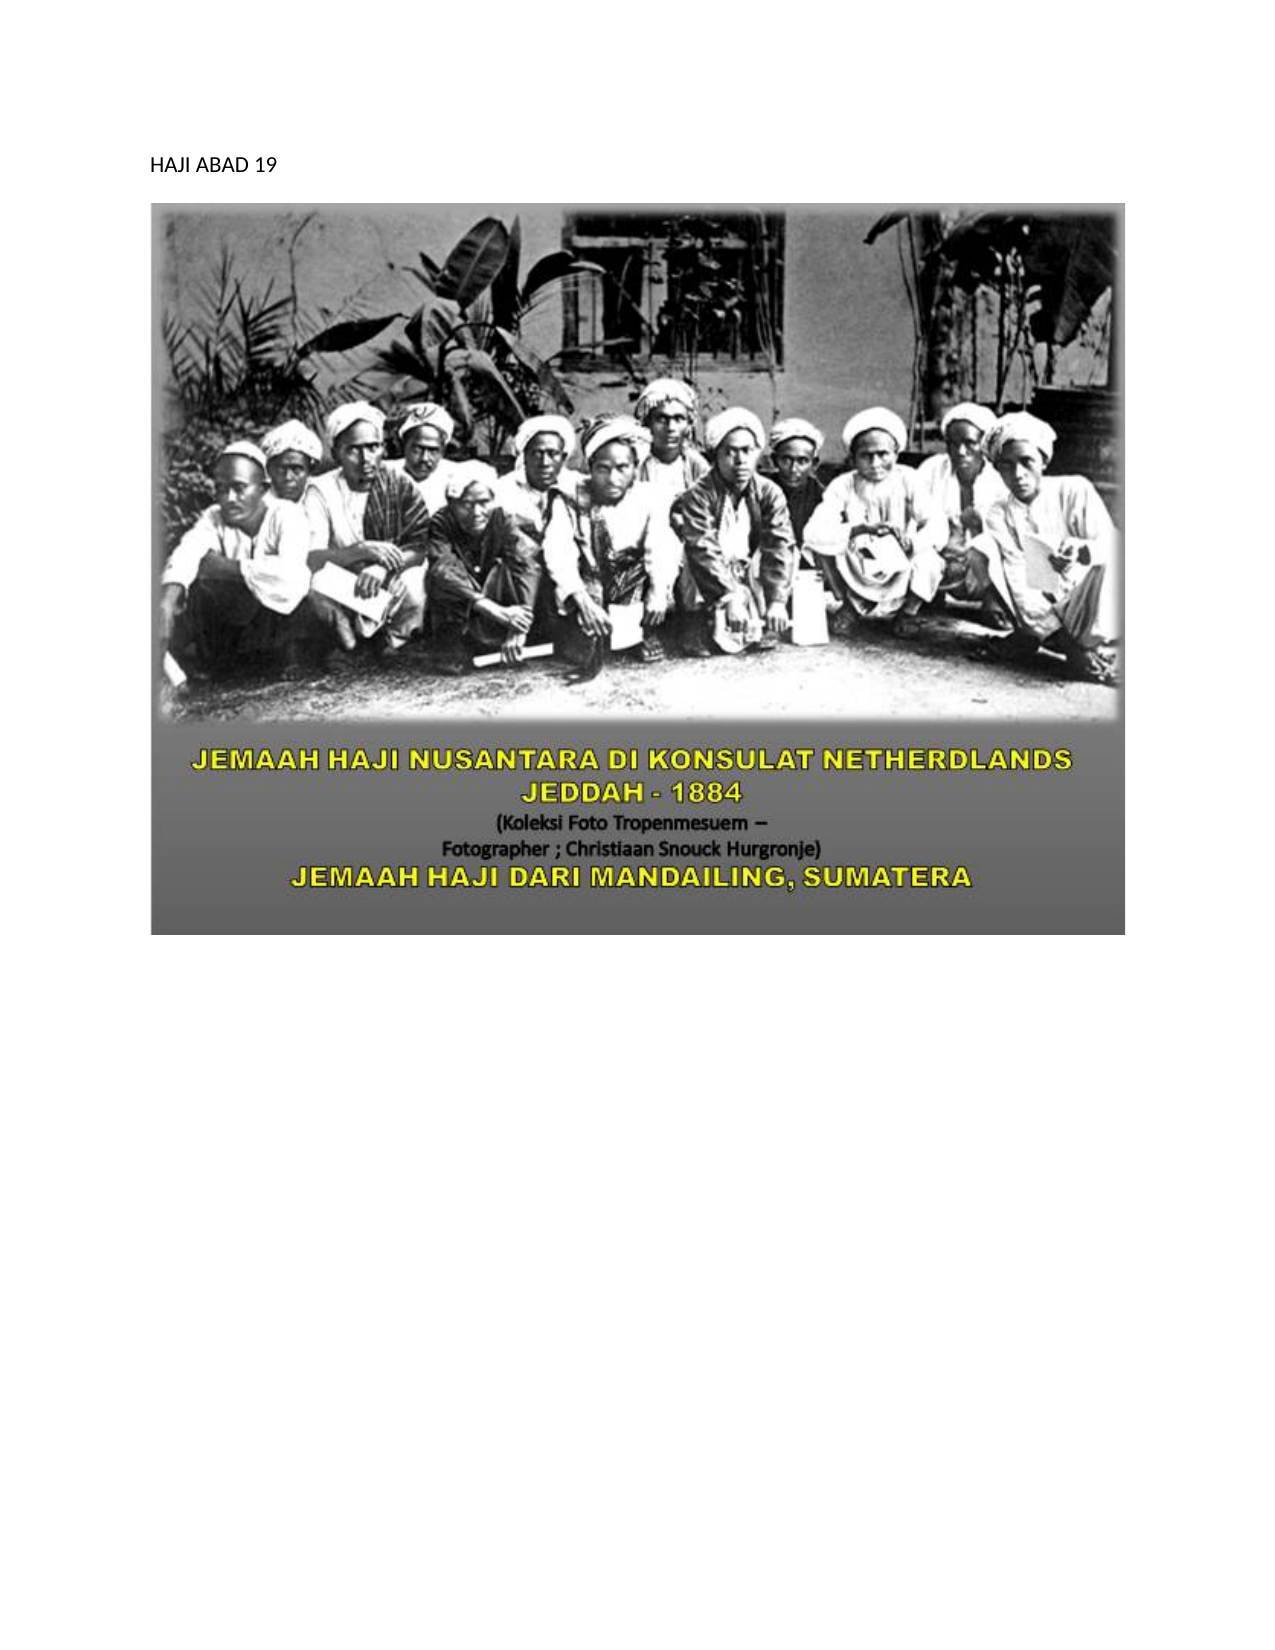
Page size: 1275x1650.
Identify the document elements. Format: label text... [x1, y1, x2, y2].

picture [150, 203, 1125, 935]
text HAJI ABAD 19 [150, 150, 1125, 178]
